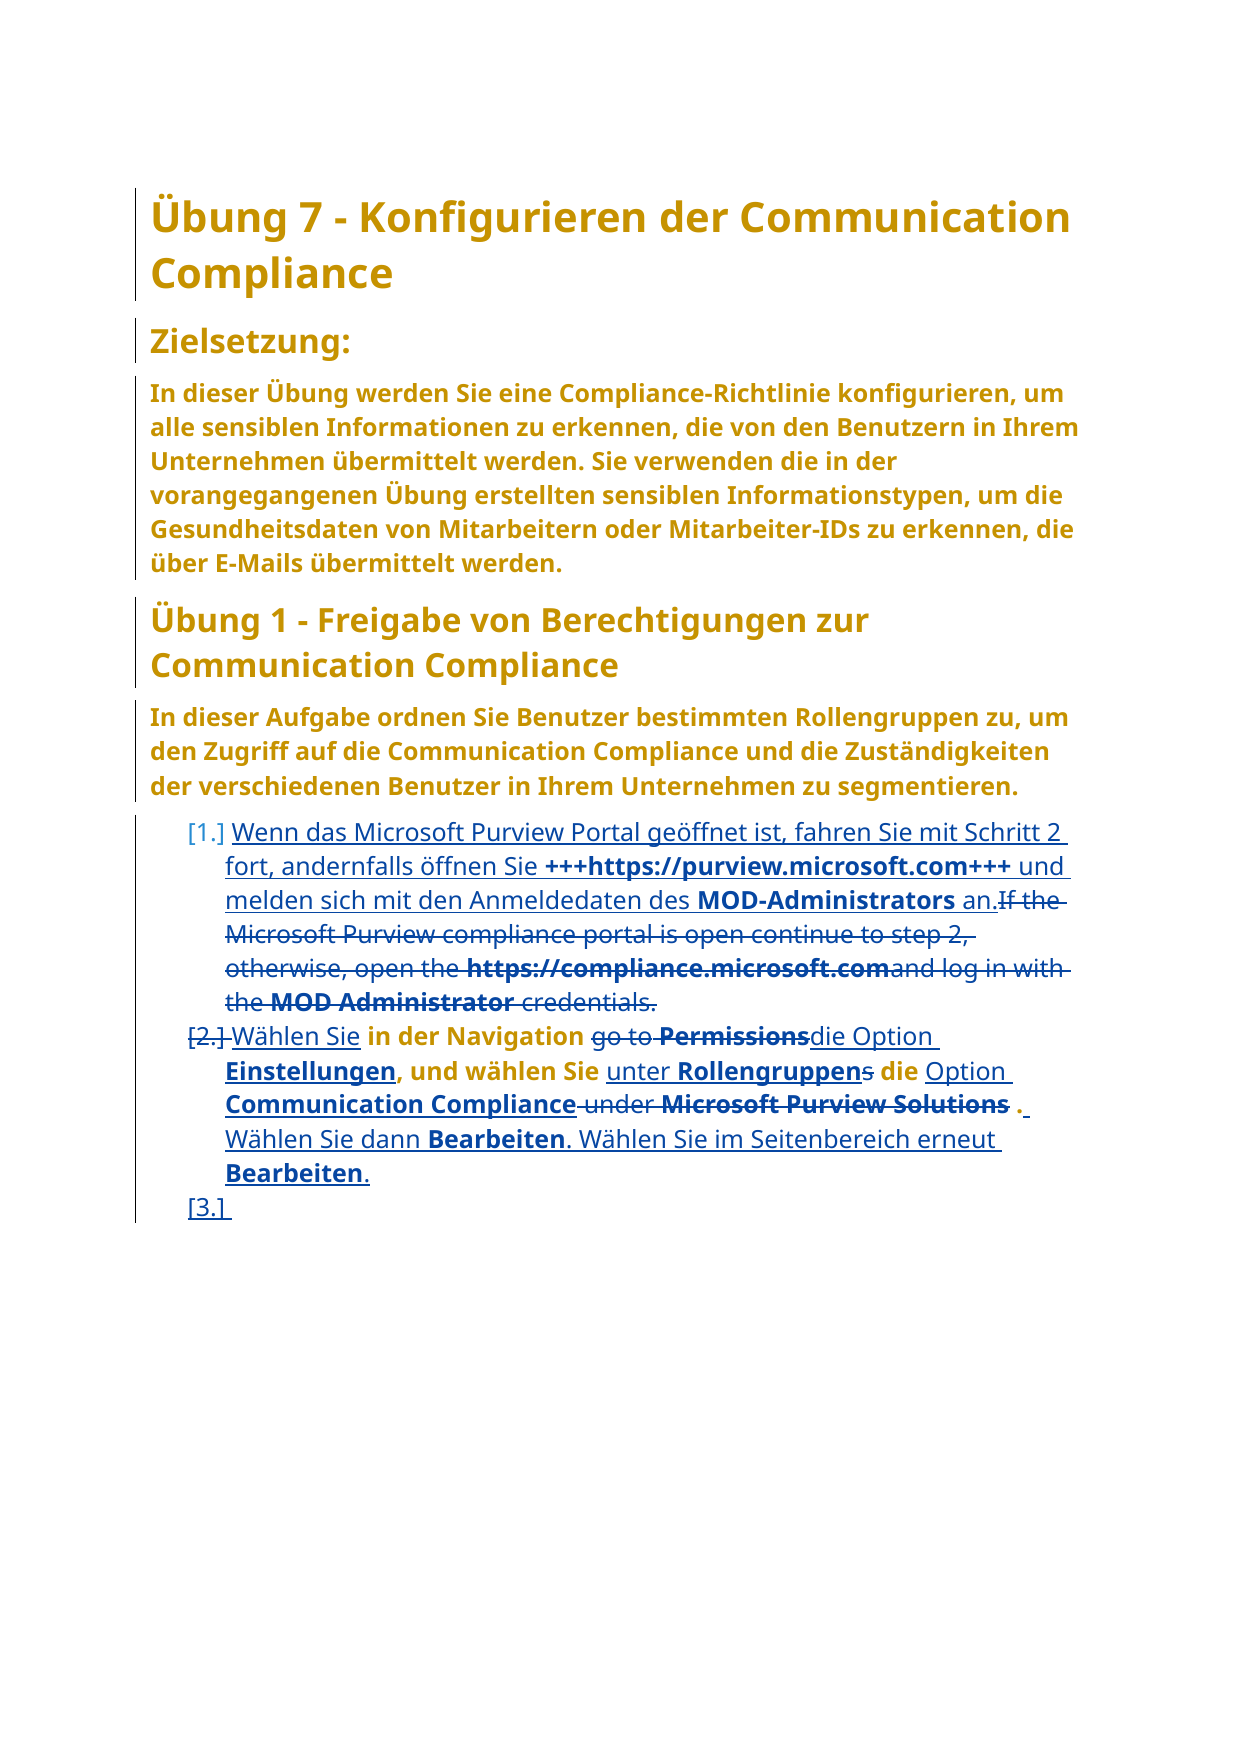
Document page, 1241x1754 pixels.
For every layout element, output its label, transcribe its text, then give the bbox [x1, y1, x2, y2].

text In dieser Übung werden Sie eine Compliance-Richtlinie konfigurieren, um alle sensiblen Informationen zu erkennen, die von den Benutzern in Ihrem Unternehmen übermittelt werden. Sie verwenden die in der vorangegangenen Übung erstellten sensiblen Informationstypen, um die Gesundheitsdaten von Mitarbeitern oder Mitarbeiter-IDs zu erkennen, die über E-Mails übermittelt werden. [150, 376, 1090, 580]
subtitle Zielsetzung: [150, 318, 1090, 363]
subtitle Übung 7 - Konfigurieren der Communication Compliance [150, 187, 1090, 301]
subtitle Übung 1 - Freigabe von Berechtigungen zur Communication Compliance [150, 597, 1090, 687]
list in der Navigation , und wählen Sie die . [187, 1019, 1090, 1189]
text In dieser Aufgabe ordnen Sie Benutzer bestimmten Rollengruppen zu, um den Zugriff auf die Communication Compliance und die Zuständigkeiten der verschiedenen Benutzer in Ihrem Unternehmen zu segmentieren. [150, 700, 1090, 802]
